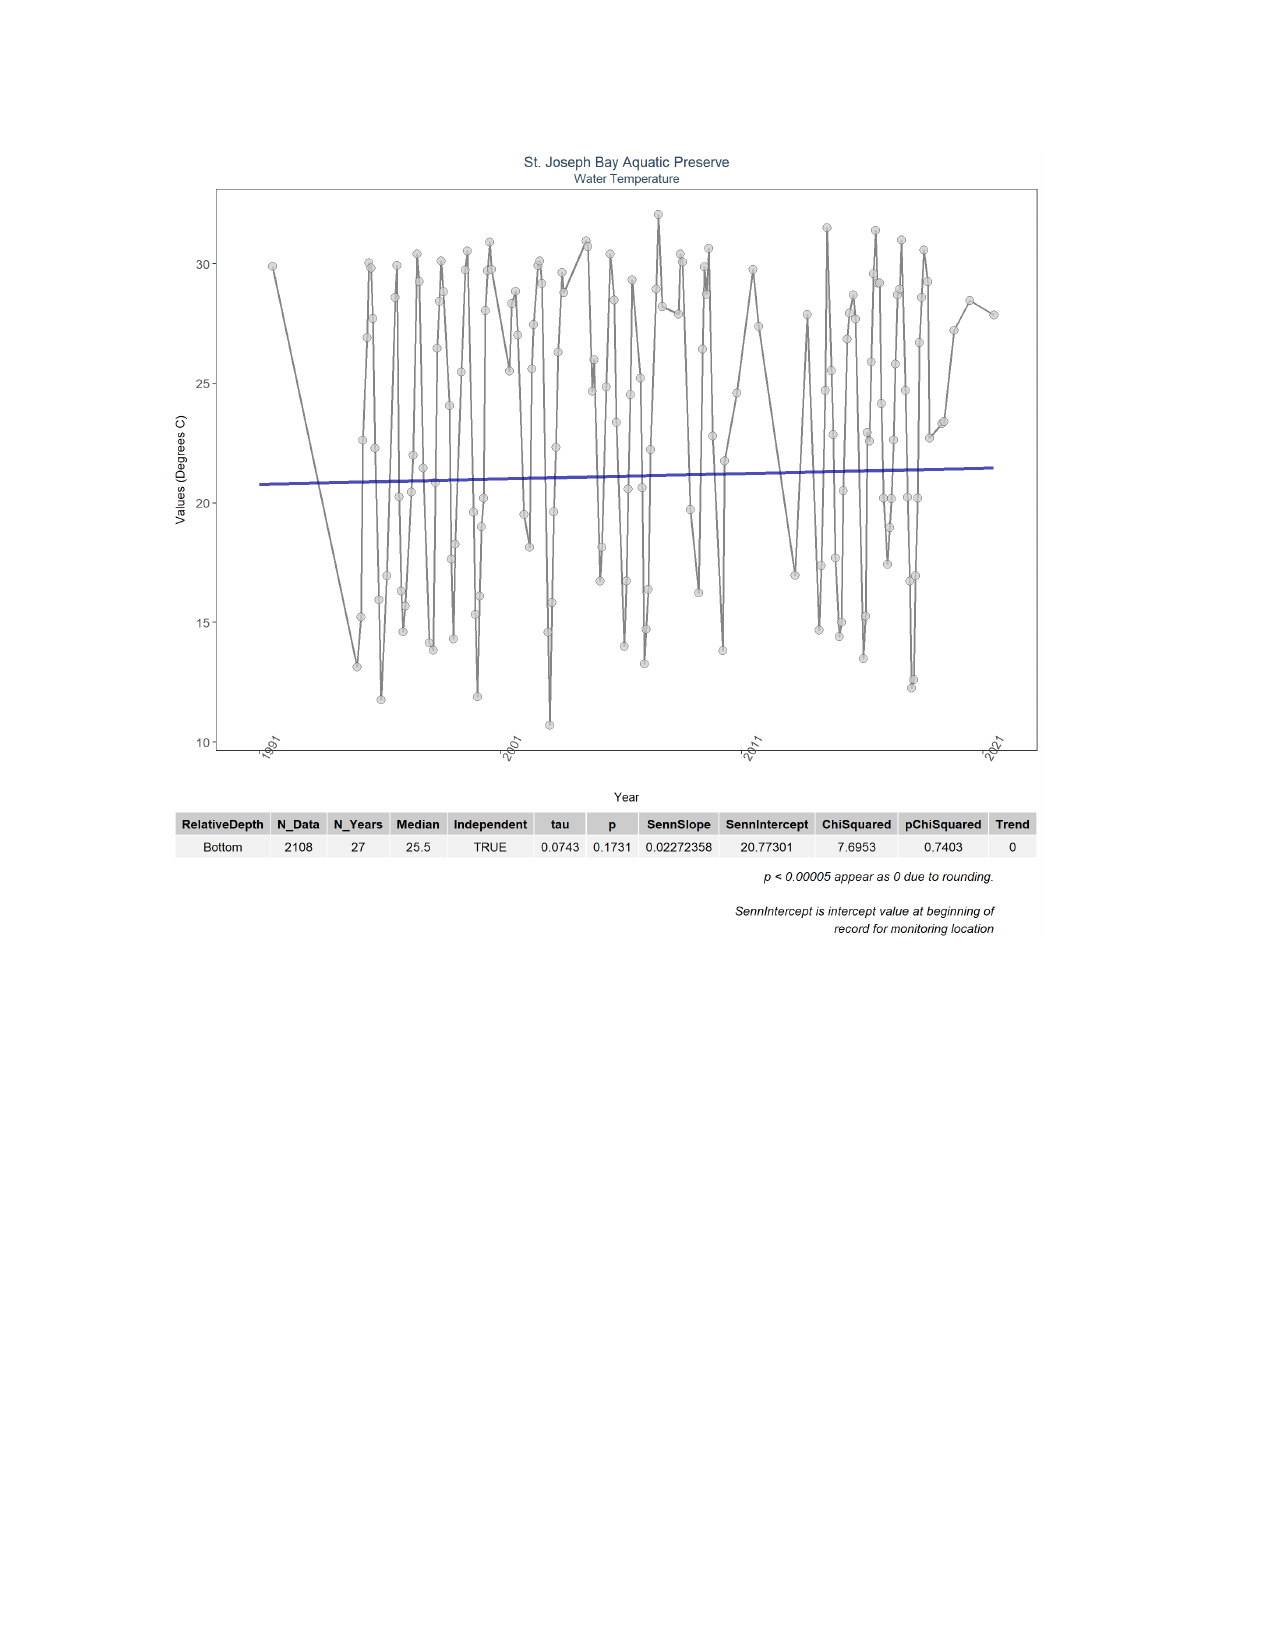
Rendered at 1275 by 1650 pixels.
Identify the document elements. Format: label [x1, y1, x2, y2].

picture [168, 150, 1044, 938]
